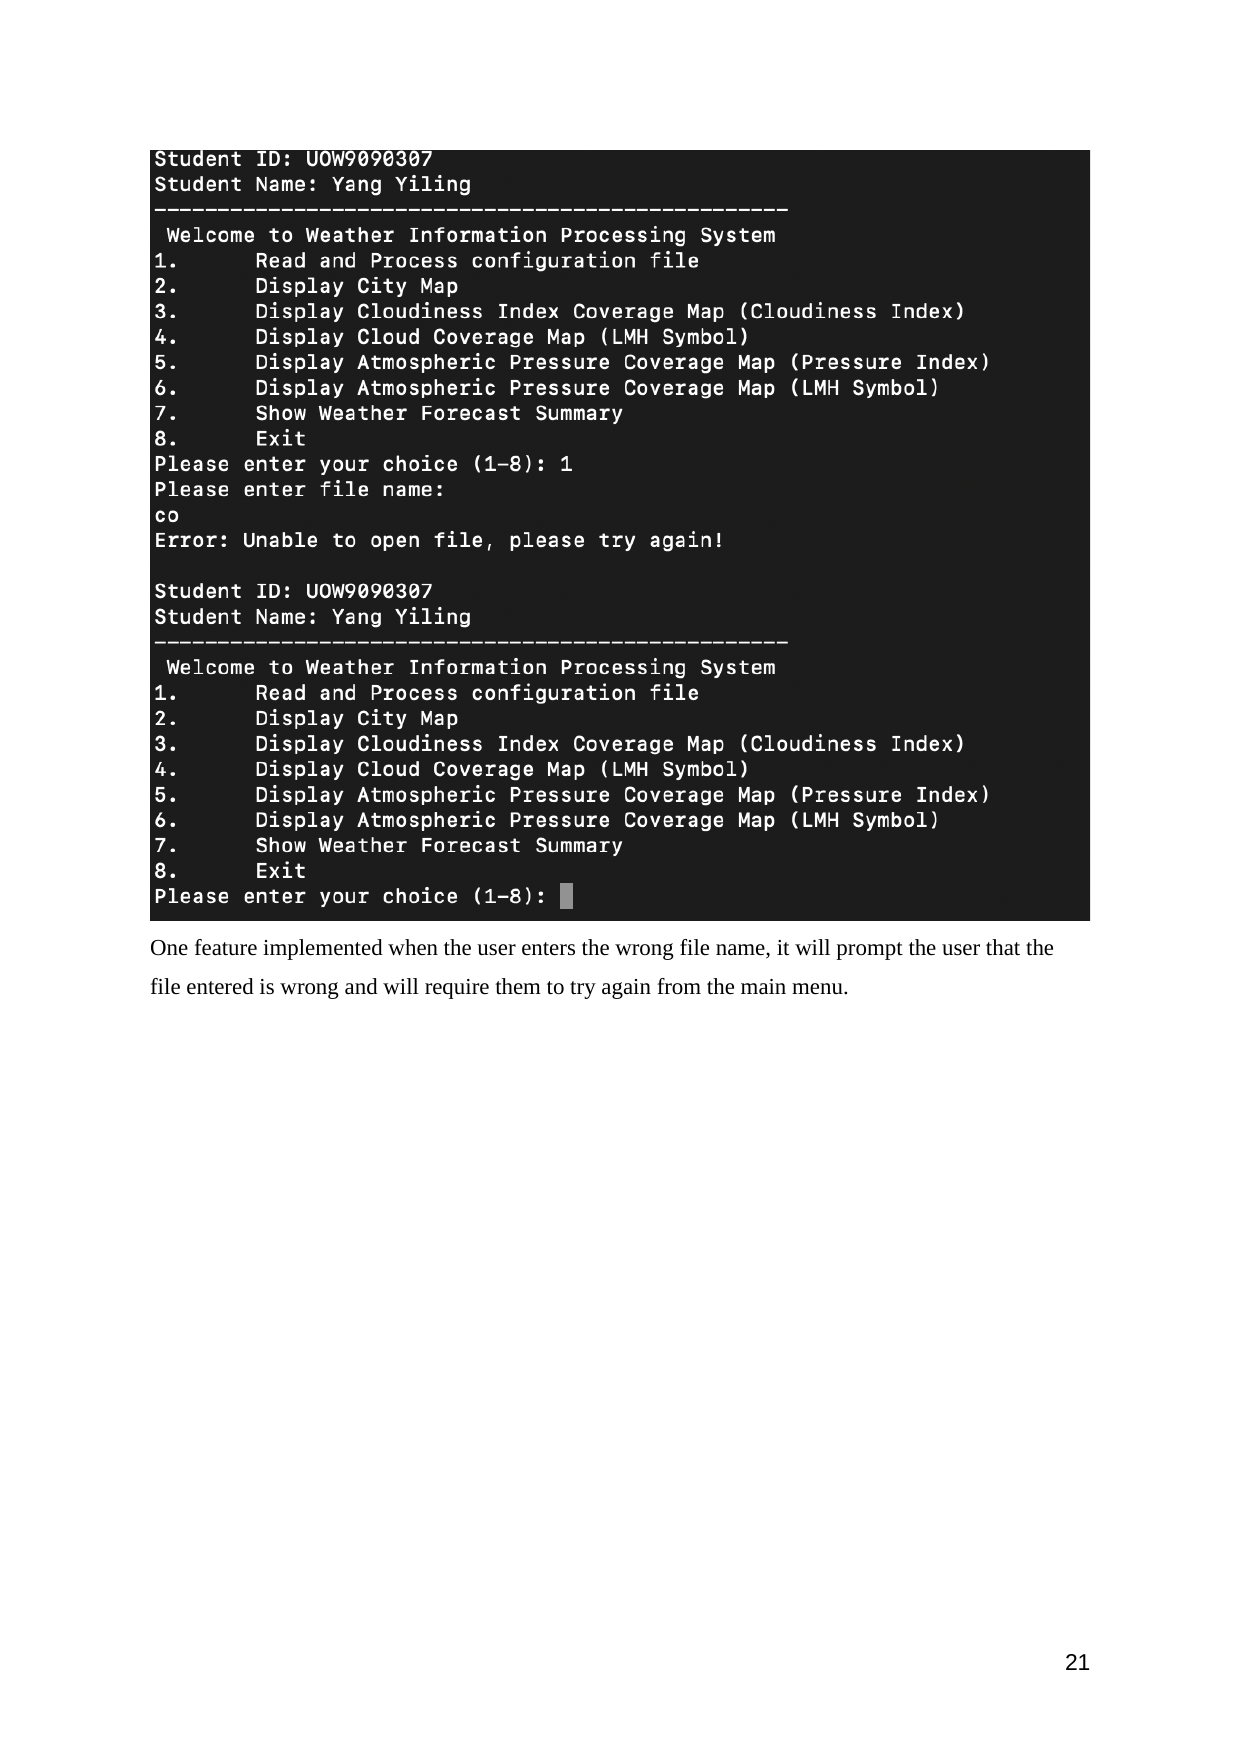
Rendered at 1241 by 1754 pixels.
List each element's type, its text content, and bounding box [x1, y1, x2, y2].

picture [150, 150, 1091, 921]
text One feature implemented when the user enters the wrong file name, it will prompt the user that the file entered is wrong and will require them to try again from the main menu. [150, 921, 1090, 1000]
